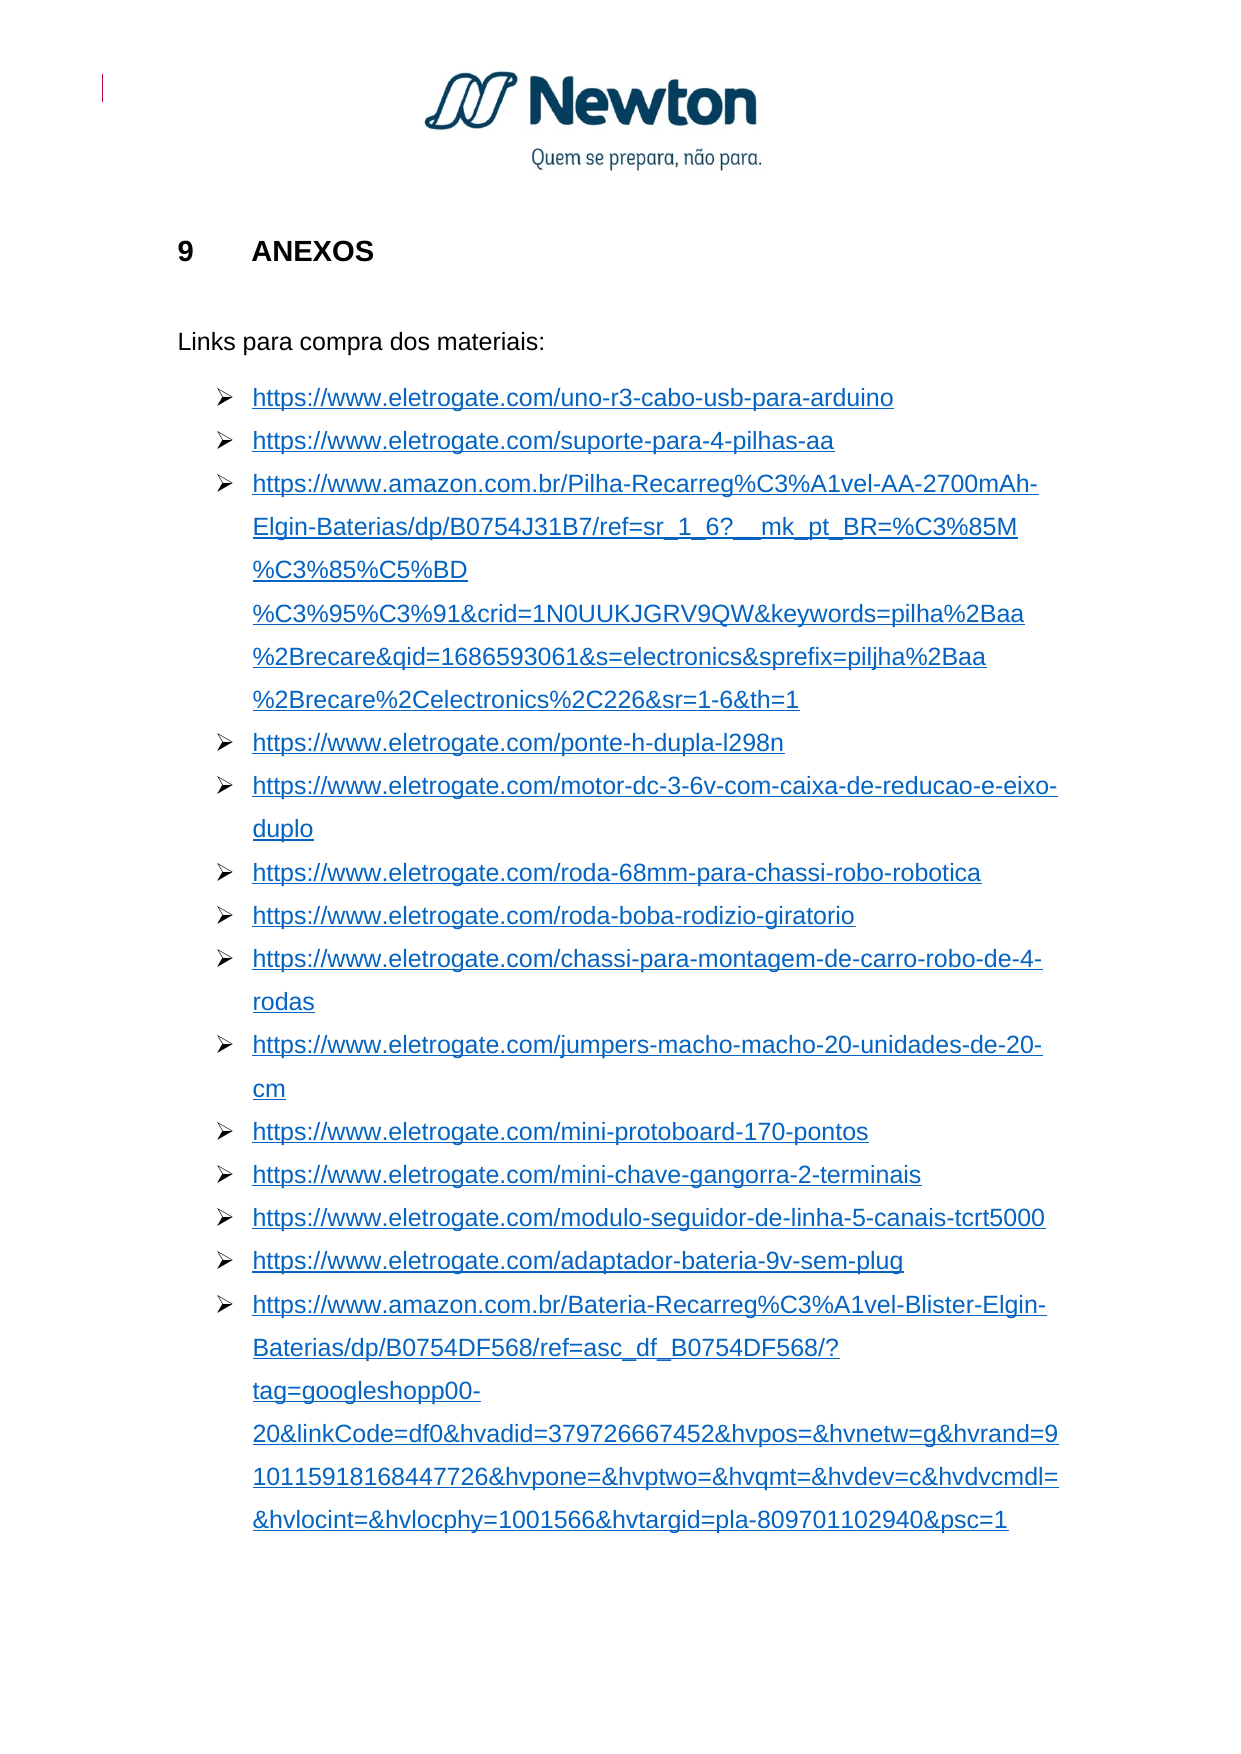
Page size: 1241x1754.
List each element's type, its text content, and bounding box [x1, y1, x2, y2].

list https://www.eletrogate.com/jumpers-macho-macho-20-unidades-de-20-cm [215, 1030, 1063, 1102]
list https://www.amazon.com.br/Bateria-Recarreg%C3%A1vel-Blister-Elgin-Baterias/dp/B0754DF568/ref=asc_df_B0754DF568/?tag=googleshopp00-20&linkCode=df0&hvadid=379726667452&hvpos=&hvnetw=g&hvrand=910115918168447726&hvpone=&hvptwo=&hvqmt=&hvdev=c&hvdvcmdl=&hvlocint=&hvlocphy=1001566&hvtargid=pla-809701102940&psc=1 [215, 1289, 1063, 1534]
list https://www.eletrogate.com/uno-r3-cabo-usb-para-arduino [215, 383, 1063, 411]
list https://www.eletrogate.com/modulo-seguidor-de-linha-5-canais-tcrt5000 [215, 1203, 1063, 1232]
list https://www.eletrogate.com/mini-chave-gangorra-2-terminais [215, 1160, 1063, 1189]
list https://www.eletrogate.com/motor-dc-3-6v-com-caixa-de-reducao-e-eixo-duplo [215, 771, 1063, 843]
list https://www.eletrogate.com/suporte-para-4-pilhas-aa [215, 426, 1063, 455]
list https://www.eletrogate.com/roda-boba-rodizio-giratorio [215, 901, 1063, 929]
picture [422, 64, 764, 176]
list https://www.eletrogate.com/chassi-para-montagem-de-carro-robo-de-4-rodas [215, 944, 1063, 1016]
list https://www.eletrogate.com/ponte-h-dupla-l298n [215, 728, 1063, 757]
text Links para compra dos materiais: [177, 327, 1063, 356]
list https://www.eletrogate.com/mini-protoboard-170-pontos [215, 1117, 1063, 1146]
list https://www.eletrogate.com/adaptador-bateria-9v-sem-plug [215, 1246, 1063, 1275]
list https://www.eletrogate.com/roda-68mm-para-chassi-robo-robotica [215, 857, 1063, 886]
subtitle ANEXOS [177, 234, 1063, 268]
list https://www.amazon.com.br/Pilha-Recarreg%C3%A1vel-AA-2700mAh-Elgin-Baterias/dp/B0754J31B7/ref=sr_1_6?__mk_pt_BR=%C3%85M%C3%85%C5%BD%C3%95%C3%91&crid=1N0UUKJGRV9QW&keywords=pilha%2Baa%2Brecare&qid=1686593061&s=electronics&sprefix=piljha%2Baa%2Brecare%2Celectronics%2C226&sr=1-6&th=1 [215, 469, 1063, 713]
